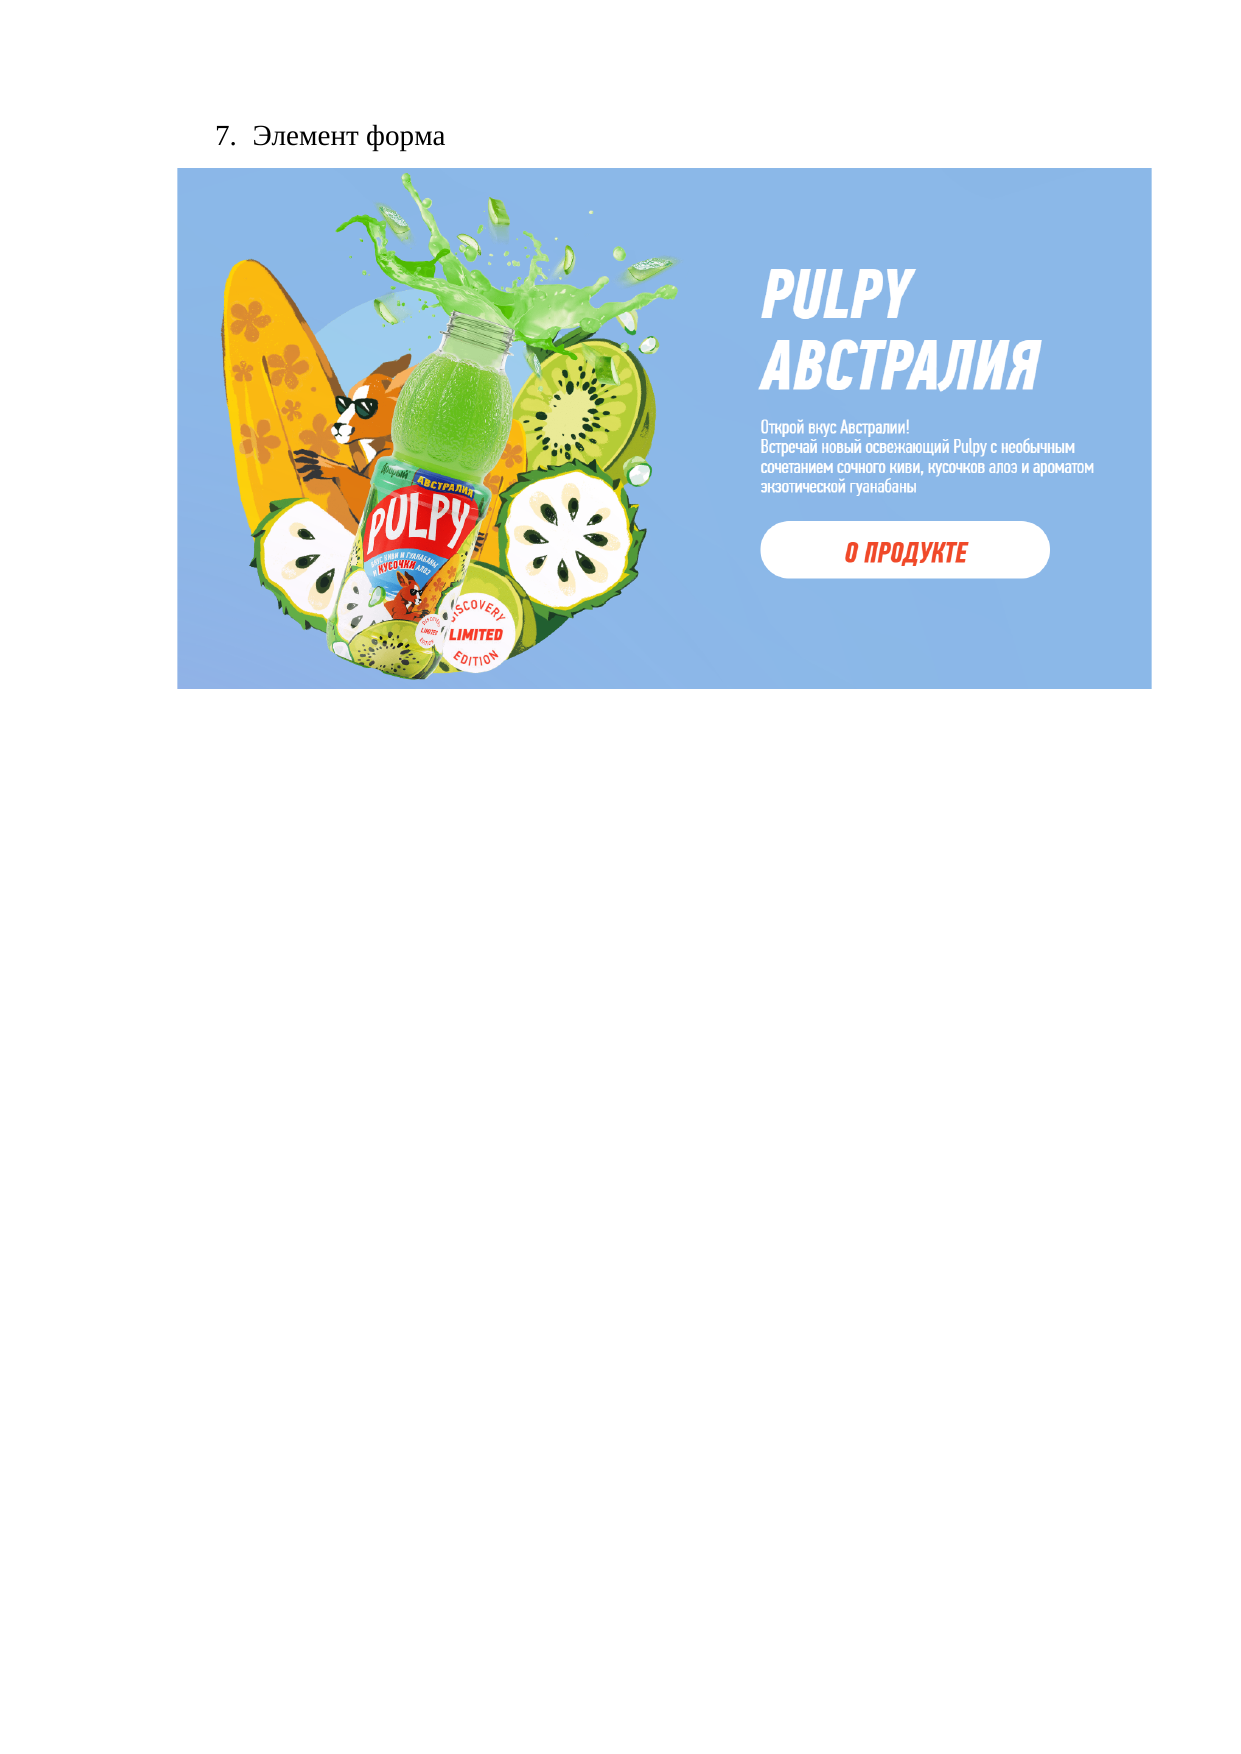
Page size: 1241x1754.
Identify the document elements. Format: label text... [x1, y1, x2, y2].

picture [177, 168, 1152, 689]
list Элемент форма [215, 118, 1152, 152]
